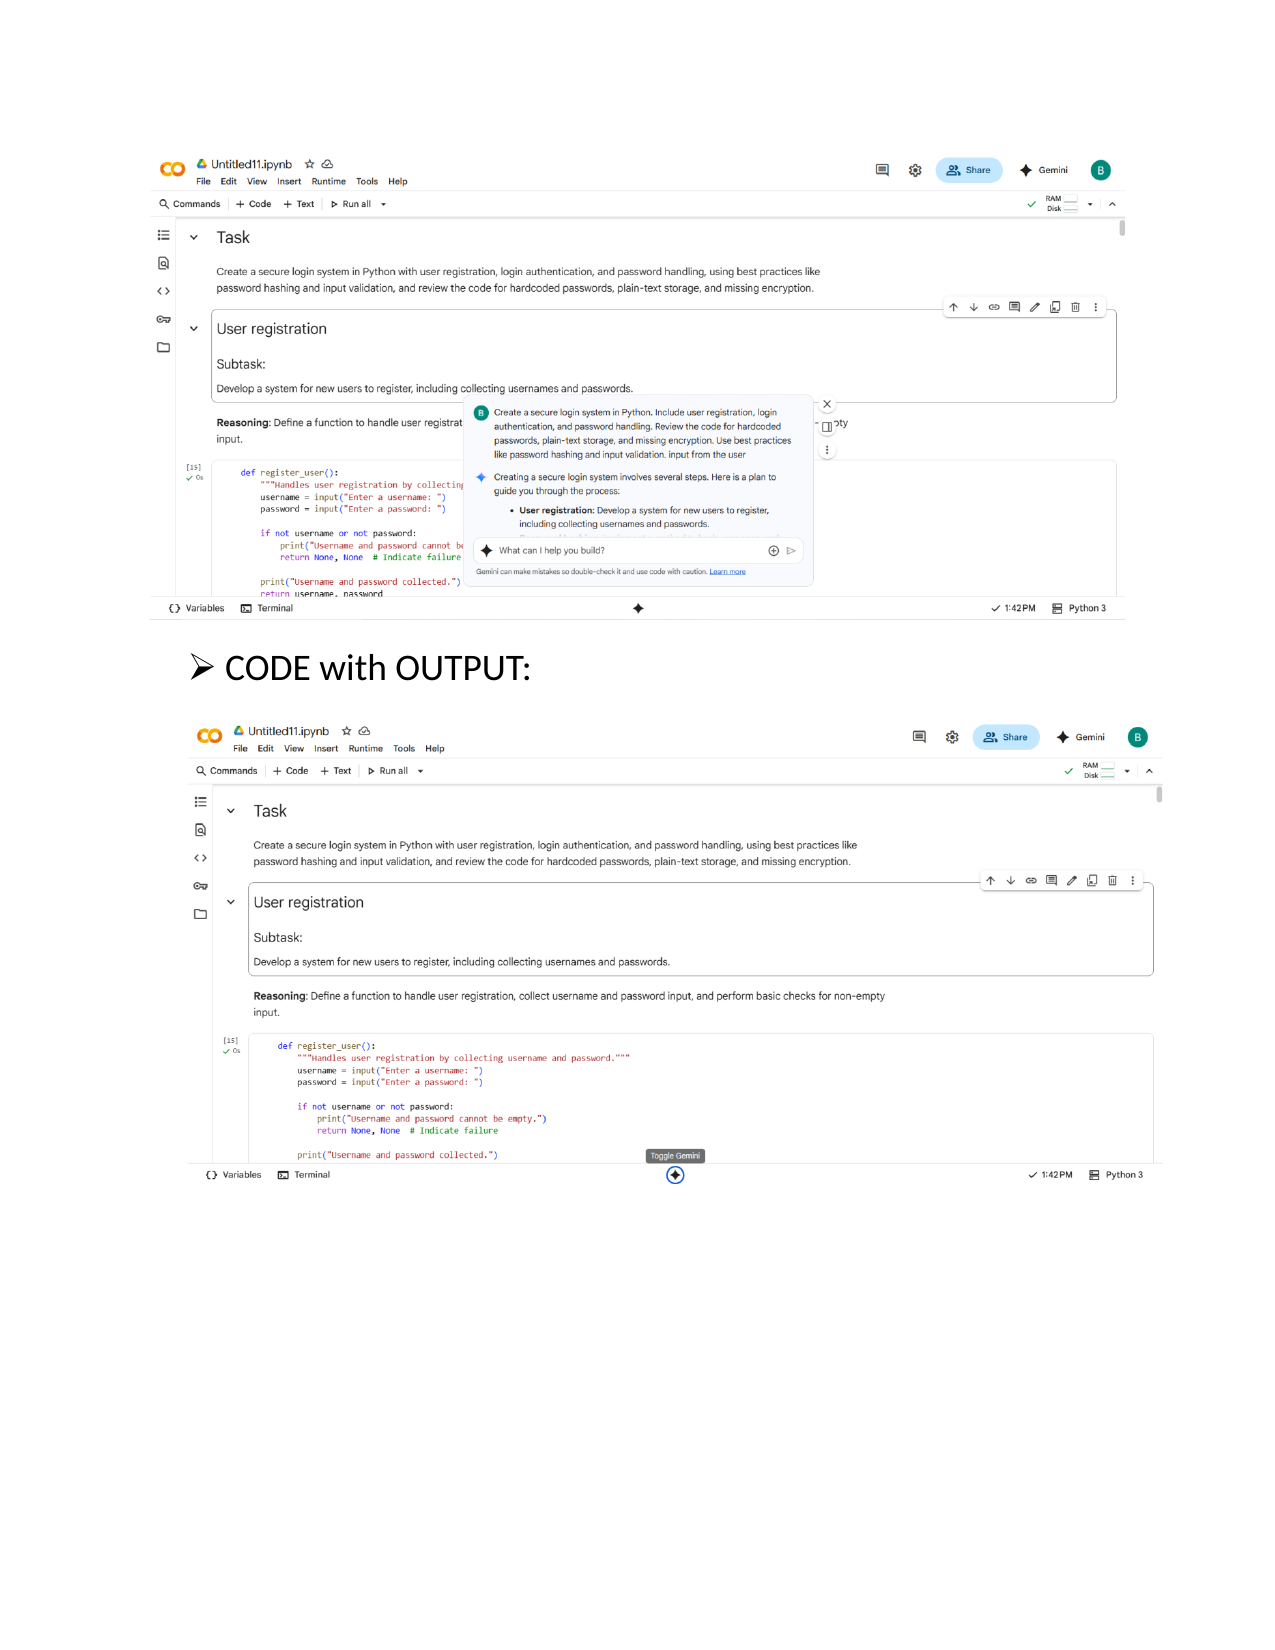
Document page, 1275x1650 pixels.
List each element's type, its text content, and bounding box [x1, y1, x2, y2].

picture [187, 717, 1163, 1184]
picture [150, 150, 1125, 620]
list CODE with OUTPUT: [187, 644, 1125, 690]
